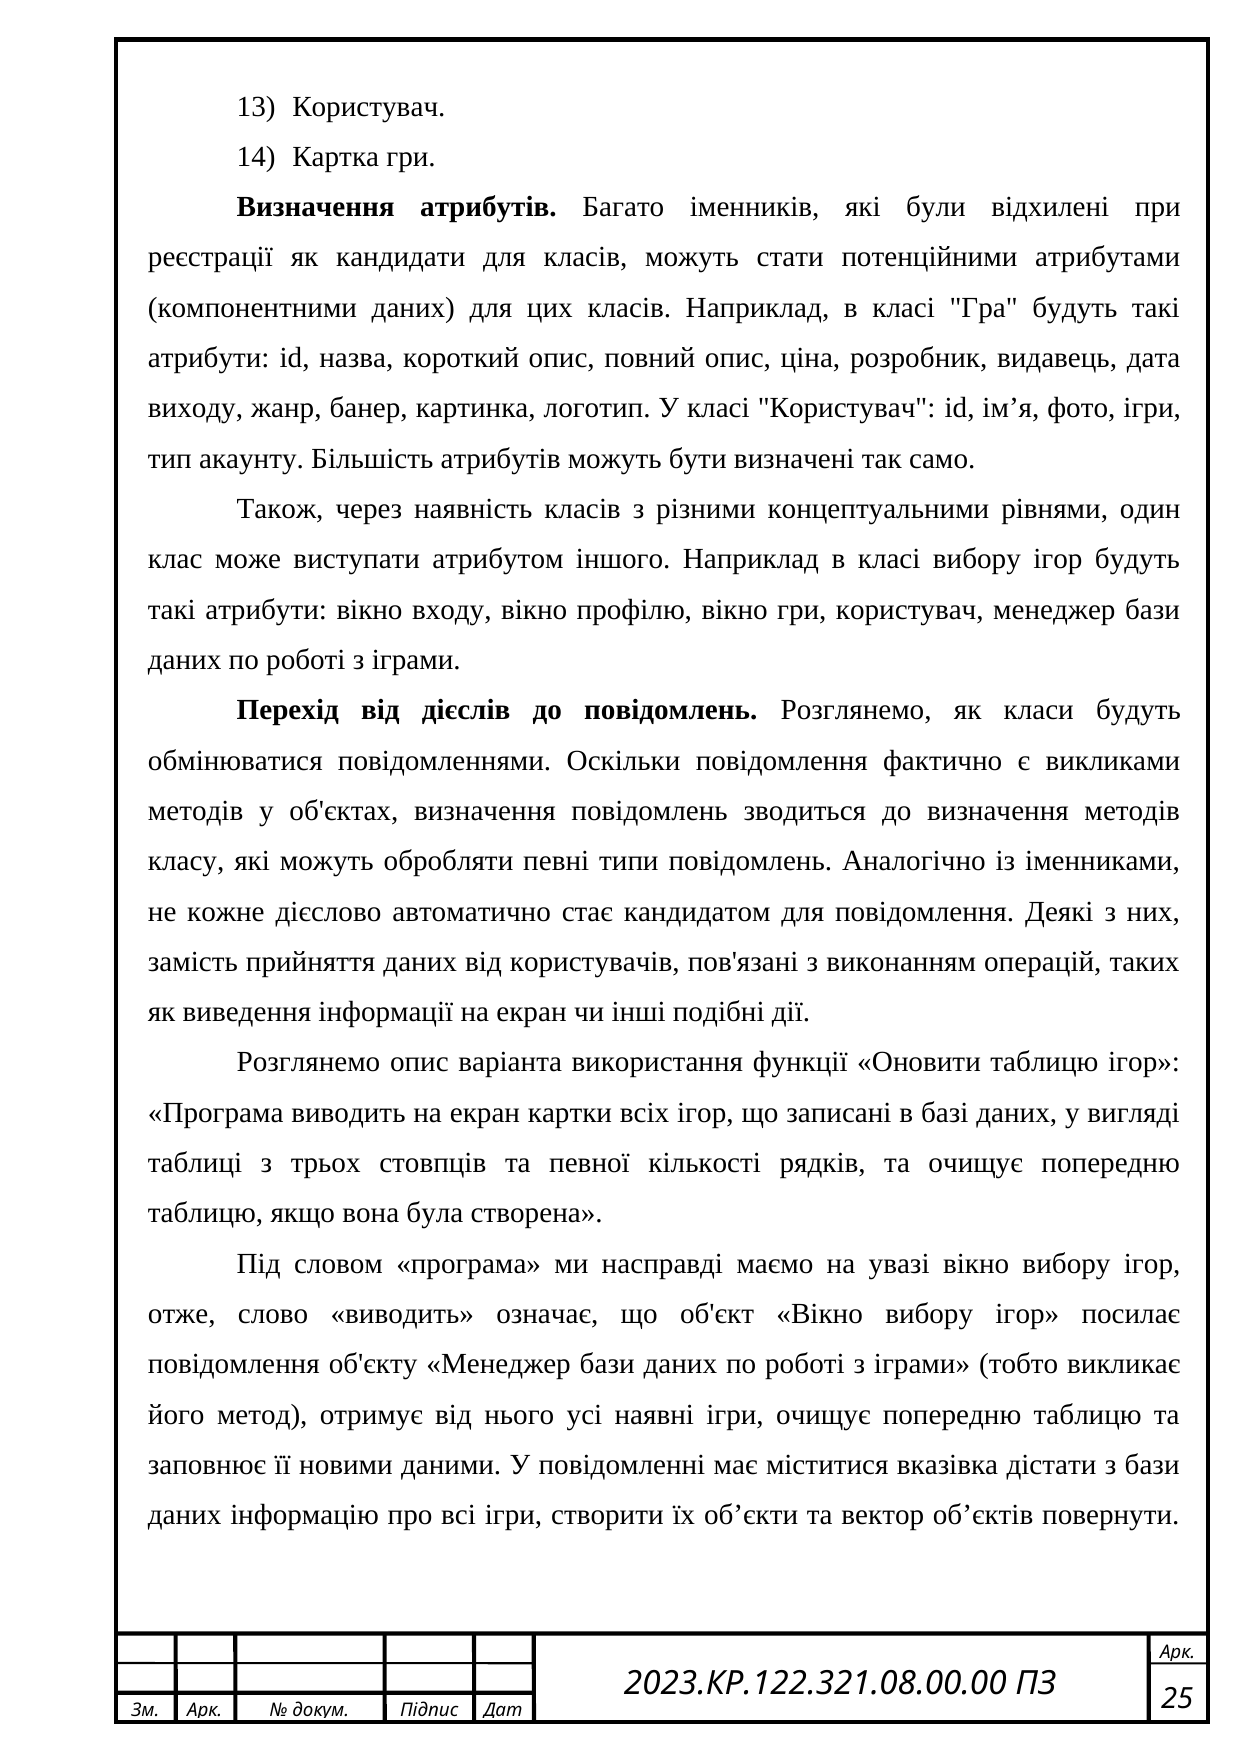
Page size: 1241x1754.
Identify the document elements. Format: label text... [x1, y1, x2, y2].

text Розглянемо опис варіанта використання функції «Оновити таблицю ігор»: «Програма виводить на екран картки всіх ігор, що записані в базі даних, у вигляді таблиці з трьох стовпців та певної кількості рядків, та очищує попередню таблицю, якщо вона була створена». [148, 1044, 1181, 1229]
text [148, 1246, 1181, 1531]
list Картка гри. [236, 139, 1181, 172]
list Користувач. [236, 89, 1181, 122]
list Визначення атрибутів. Багато іменників, які були відхилені при реєстрації як кандидати для класів, можуть стати потенційними атрибутами (компонентними даних) для цих класів. Наприклад, в класі "Гра" будуть такі атрибути: id, назва, короткий опис, повний опис, ціна, розробник, видавець, дата виходу, жанр, банер, картинка, логотип. У класі "Користувач": id, ім’я, фото, ігри, тип акаунту. Більшість атрибутів можуть бути визначені так само. [148, 189, 1181, 474]
list Також, через наявність класів з різними концептуальними рівнями, один клас може виступати атрибутом іншого. Наприклад в класі вибору ігор будуть такі атрибути: вікно входу, вікно профілю, вікно гри, користувач, менеджер бази даних по роботі з іграми. [148, 491, 1181, 676]
text Перехід від дієслів до повідомлень. Розглянемо, як класи будуть обмінюватися повідомленнями. Оскільки повідомлення фактично є викликами методів у об'єктах, визначення повідомлень зводиться до визначення методів класу, які можуть обробляти певні типи повідомлень. Аналогічно із іменниками, не кожне дієслово автоматично стає кандидатом для повідомлення. Деякі з них, замість прийняття даних від користувачів, пов'язані з виконанням операцій, таких як виведення інформації на екран чи інші подібні дії. [148, 692, 1181, 1028]
